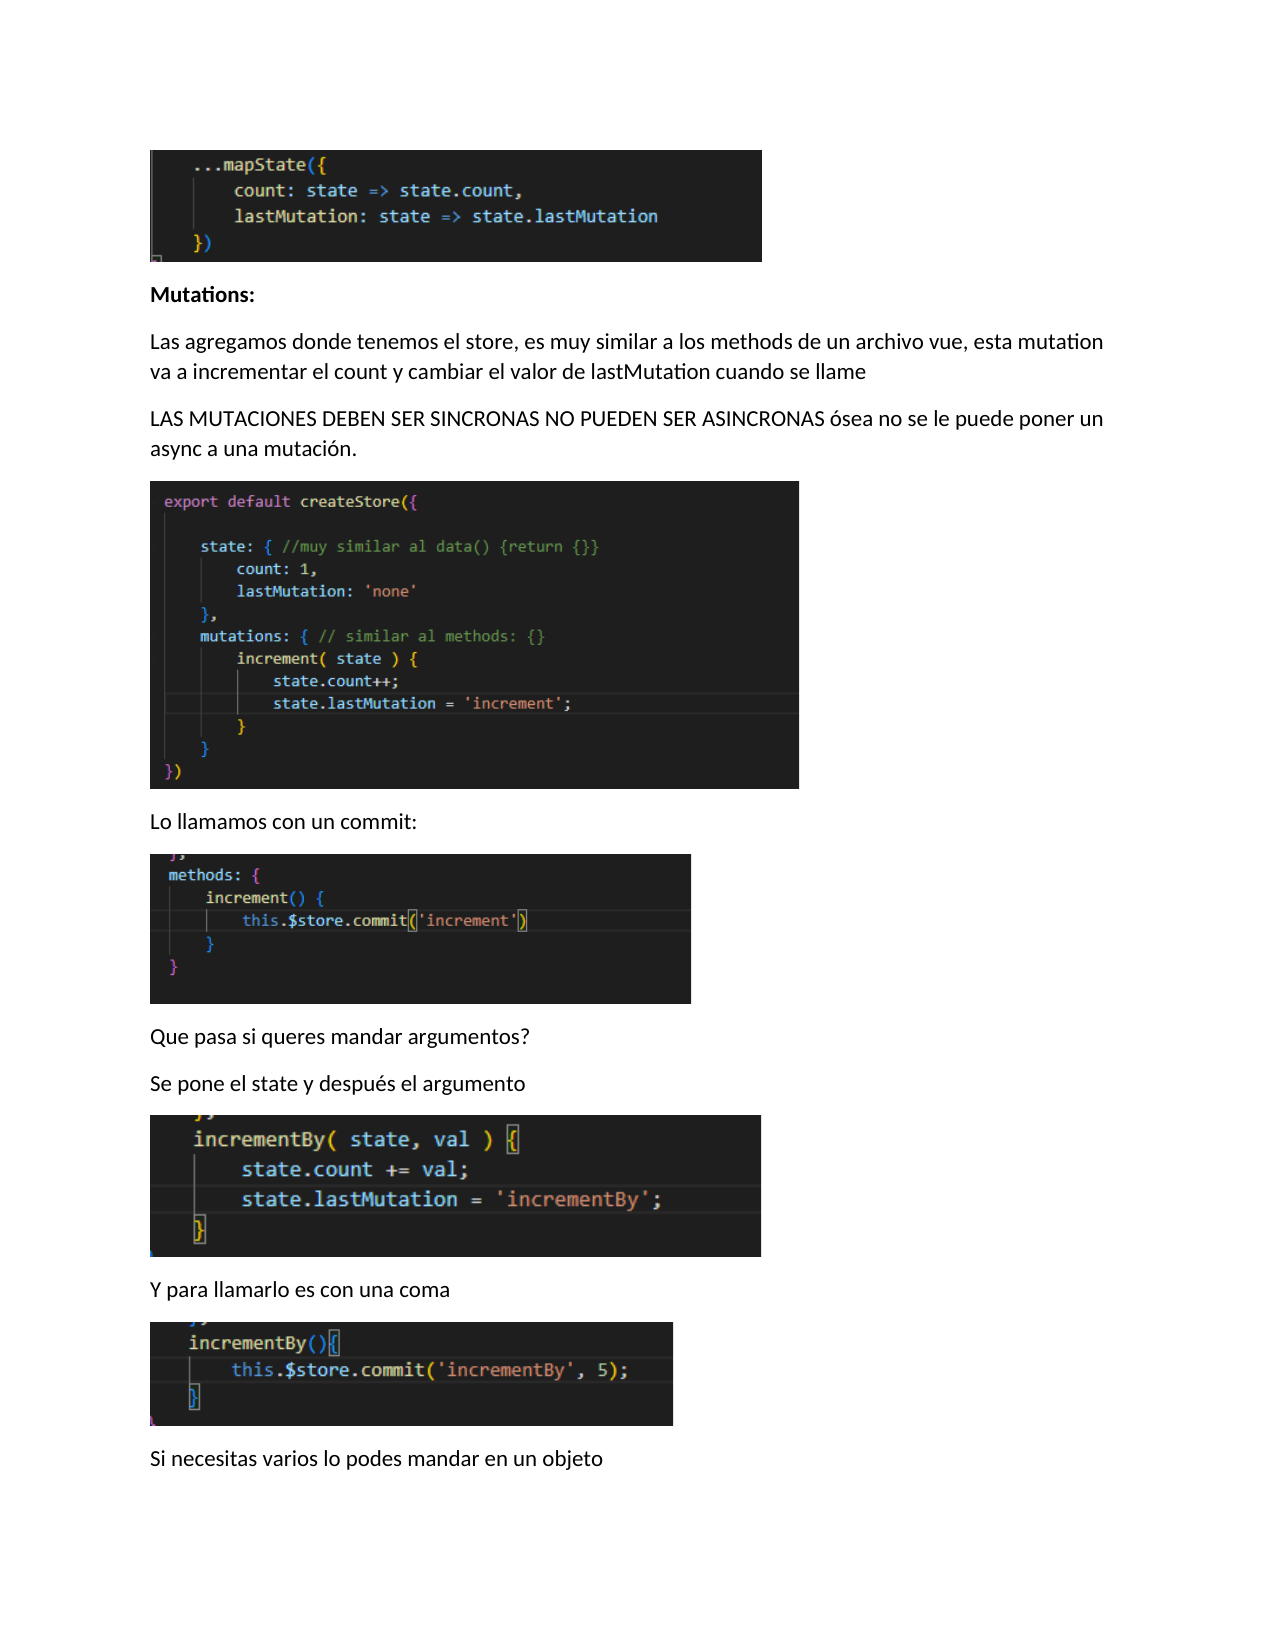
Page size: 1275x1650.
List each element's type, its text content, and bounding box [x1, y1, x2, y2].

text Mutations: [150, 280, 1125, 308]
text Lo llamamos con un commit: [150, 807, 1125, 835]
picture [150, 481, 800, 789]
text Si necesitas varios lo podes mandar en un objeto [150, 1444, 1125, 1472]
text Se pone el state y después el argumento [150, 1069, 1125, 1097]
picture [150, 1322, 674, 1426]
text Y para llamarlo es con una coma [150, 1275, 1125, 1303]
picture [150, 150, 762, 262]
text LAS MUTACIONES DEBEN SER SINCRONAS NO PUEDEN SER ASINCRONAS ósea no se le puede poner un async a una mutación. [150, 404, 1125, 463]
text Que pasa si queres mandar argumentos? [150, 1022, 1125, 1050]
picture [150, 854, 692, 1004]
text Las agregamos donde tenemos el store, es muy similar a los methods de un archivo vue, esta mutation va a incrementar el count y cambiar el valor de lastMutation cuando se llame [150, 327, 1125, 386]
picture [150, 1115, 762, 1257]
